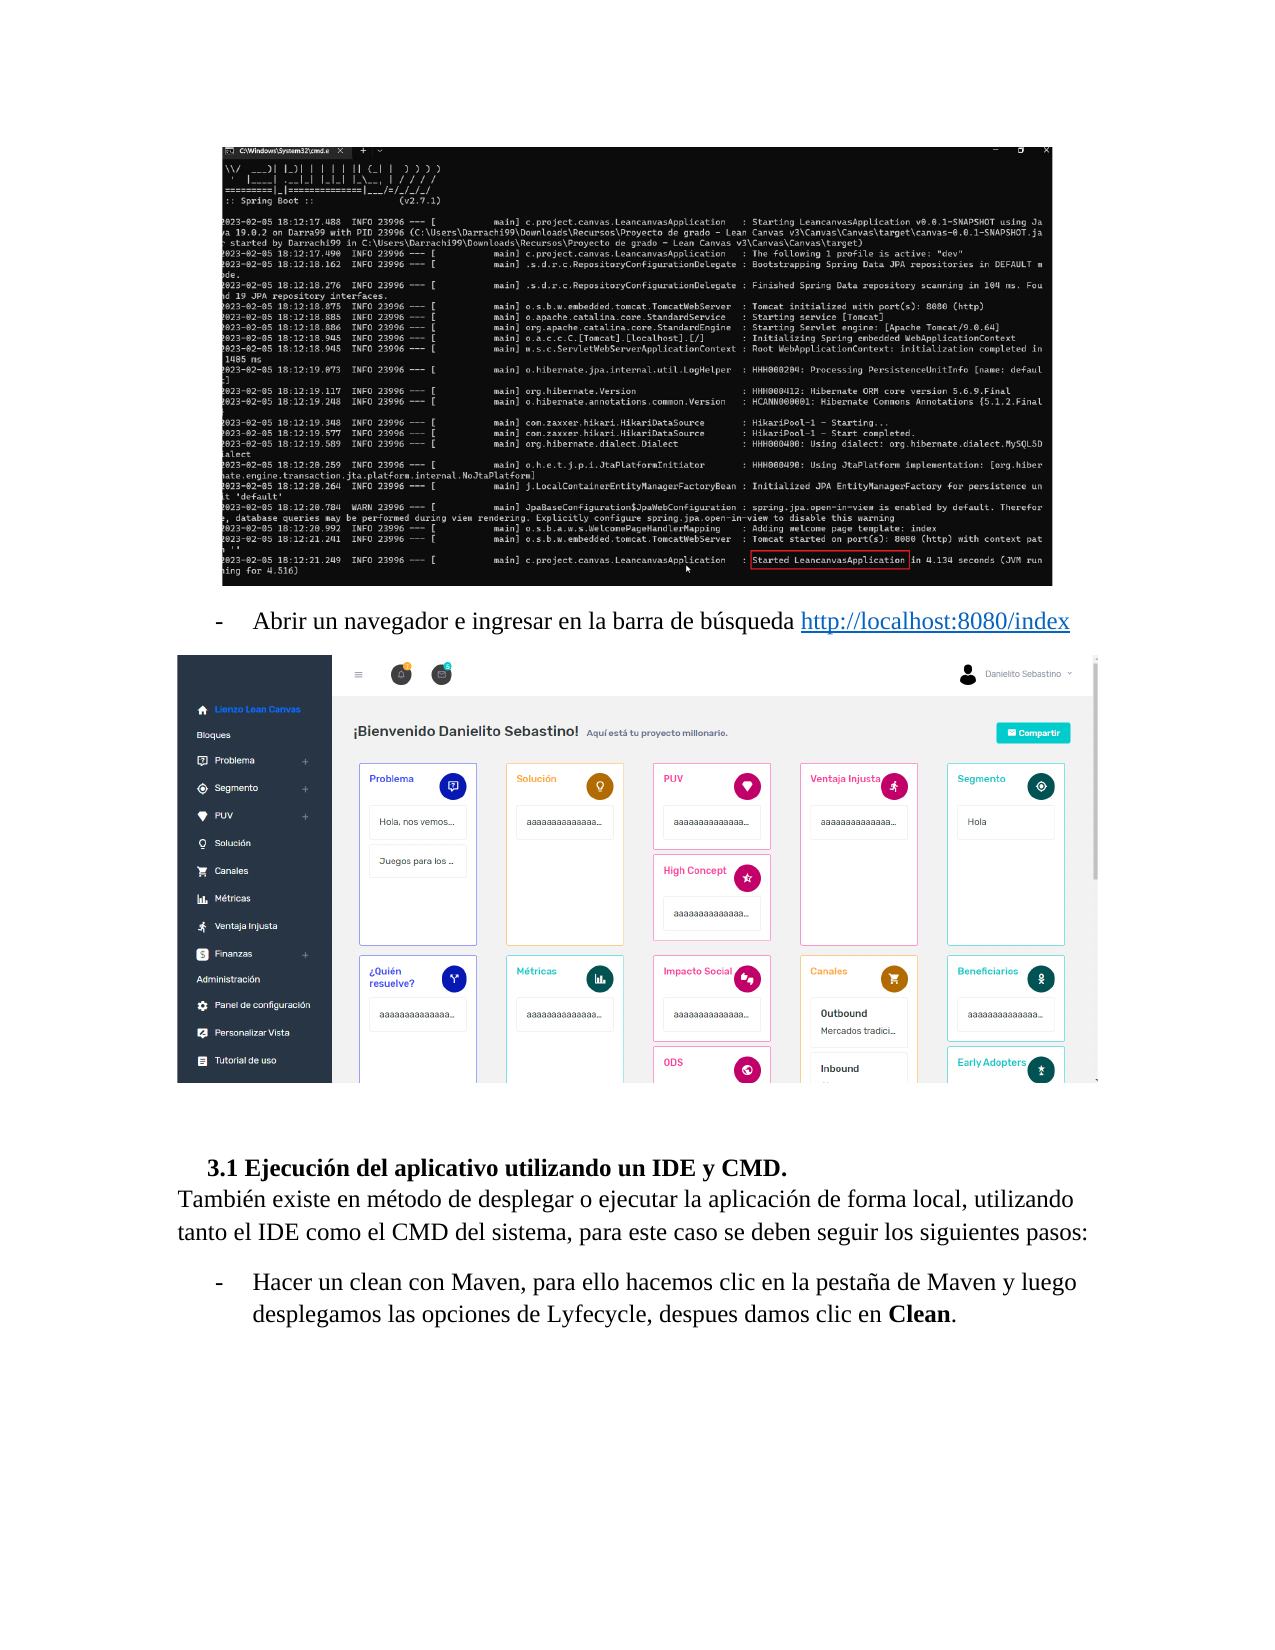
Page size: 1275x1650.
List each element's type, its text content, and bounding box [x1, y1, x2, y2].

text También existe en método de desplegar o ejecutar la aplicación de forma local, utilizando tanto el IDE como el CMD del sistema, para este caso se deben seguir los siguientes pasos: [177, 1184, 1098, 1246]
list Hacer un clean con Maven, para ello hacemos clic en la pestaña de Maven y luego desplegamos las opciones de Lyfecycle, despues damos clic en Clean. [215, 1267, 1098, 1328]
list Abrir un navegador e ingresar en la barra de búsqueda http://localhost:8080/index [215, 606, 1098, 635]
subtitle 3.1 Ejecución del aplicativo utilizando un IDE y CMD. [207, 1153, 1098, 1182]
picture [222, 147, 1053, 586]
picture [177, 655, 1098, 1083]
